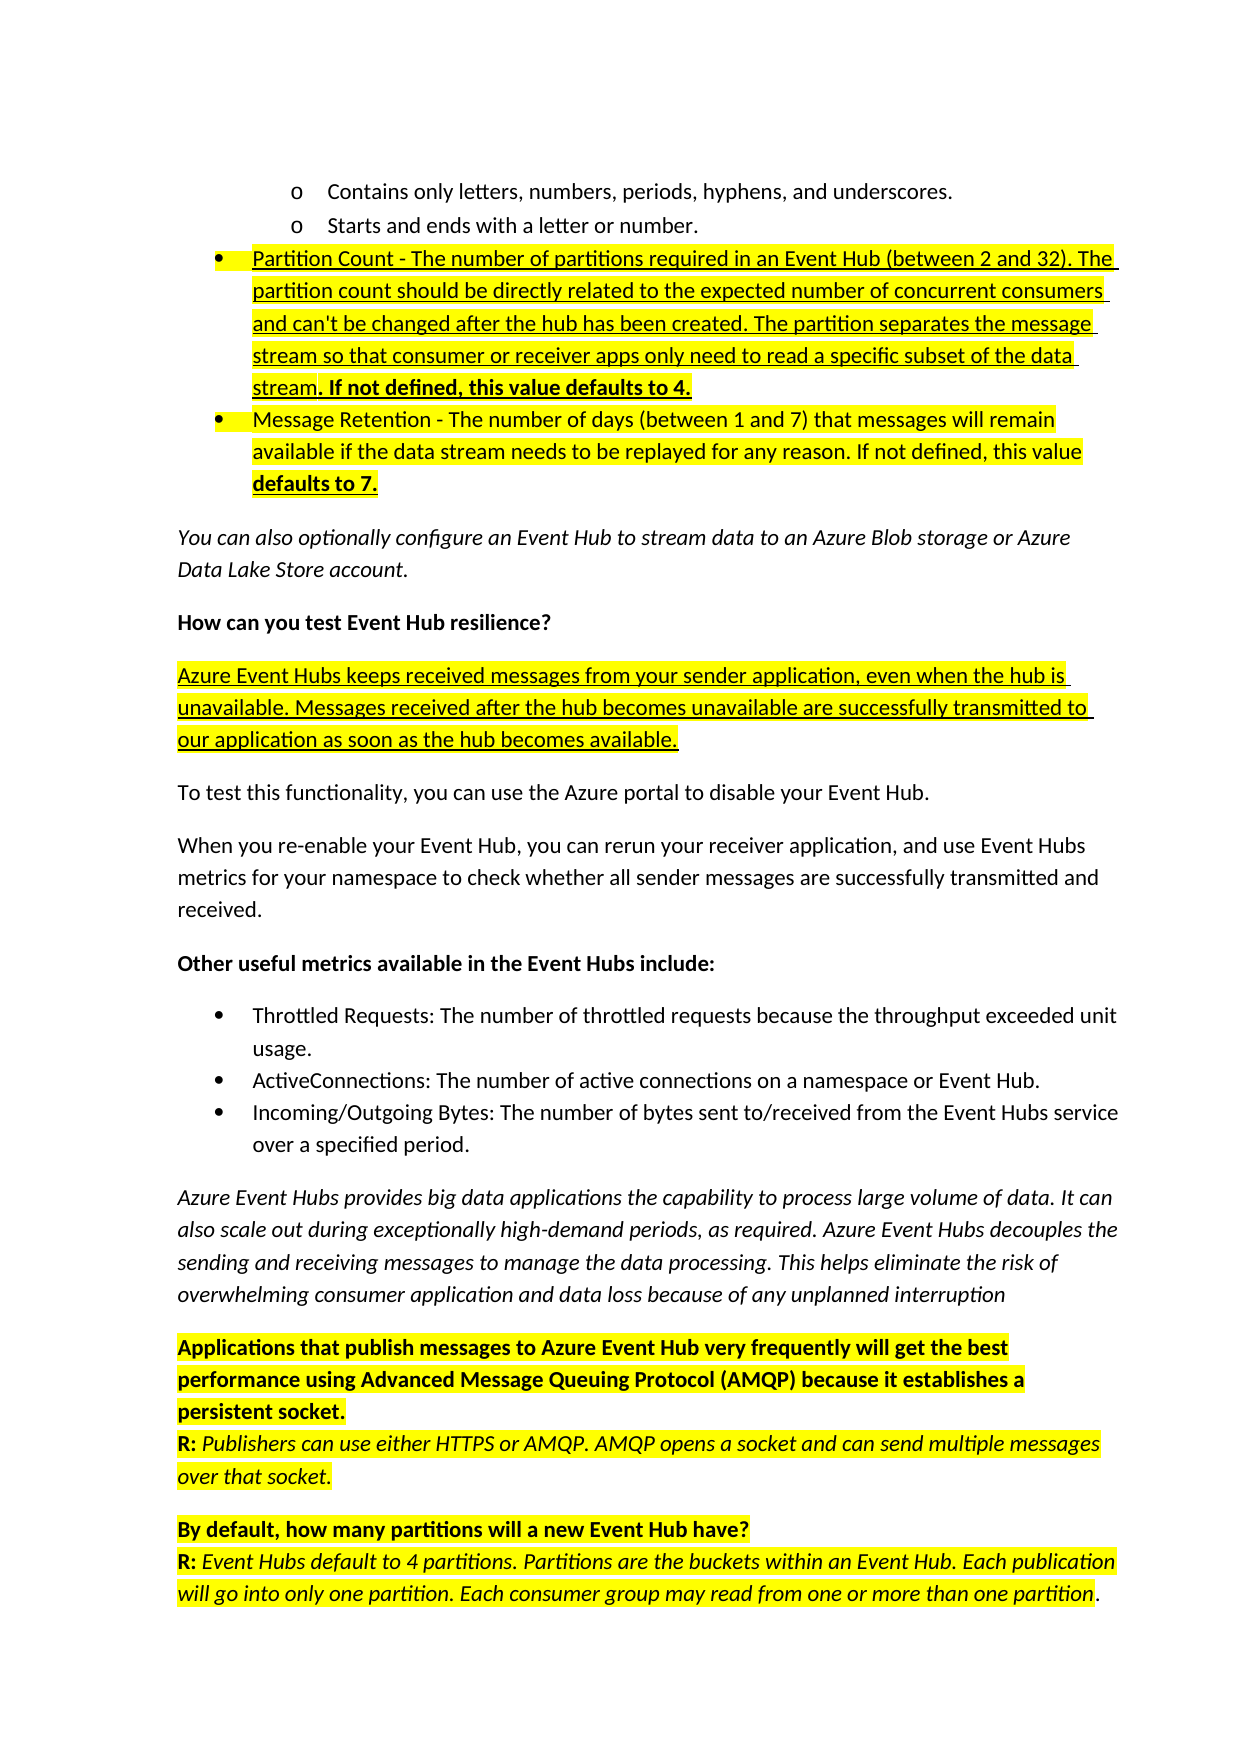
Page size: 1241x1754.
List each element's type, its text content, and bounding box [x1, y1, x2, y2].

text Azure Event Hubs provides big data applications the capability to process large volume of data. It can also scale out during exceptionally high-demand periods, as required. Azure Event Hubs decouples the sending and receiving messages to manage the data processing. This helps eliminate the risk of overwhelming consumer application and data loss because of any unplanned interruption [177, 1183, 1122, 1308]
list Throttled Requests: The number of throttled requests because the throughput exceeded unit usage. [215, 1002, 1122, 1062]
list Starts and ends with a letter or number. [290, 211, 1122, 240]
text Azure Event Hubs keeps received messages from your sender application, even when the hub is unavailable. Messages received after the hub becomes unavailable are successfully transmitted to our application as soon as the hub becomes available. [177, 661, 1122, 753]
text When you re-enable your Event Hub, you can rerun your receiver application, and use Event Hubs metrics for your namespace to check whether all sender messages are successfully transmitted and received. [177, 831, 1122, 924]
text Other useful metrics available in the Event Hubs include: [177, 949, 1122, 977]
list Partition Count - The number of partitions required in an Event Hub (between 2 and 32). The partition count should be directly related to the expected number of concurrent consumers and can't be changed after the hub has been created. The partition separates the message stream so that consumer or receiver apps only need to read a specific subset of the data stream. If not defined, this value defaults to 4. [215, 244, 1122, 401]
list Message Retention - The number of days (between 1 and 7) that messages will remain available if the data stream needs to be replayed for any reason. If not defined, this value defaults to 7. [215, 405, 1122, 498]
text How can you test Event Hub resilience? [177, 608, 1122, 636]
text Applications that publish messages to Azure Event Hub very frequently will get the best performance using Advanced Message Queuing Protocol (AMQP) because it establishes a persistent socket. R: Publishers can use either HTTPS or AMQP. AMQP opens a socket and can send multiple messages over that socket. [177, 1333, 1122, 1490]
text You can also optionally configure an Event Hub to stream data to an Azure Blob storage or Azure Data Lake Store account. [177, 523, 1122, 583]
text To test this functionality, you can use the Azure portal to disable your Event Hub. [177, 778, 1122, 806]
text By default, how many partitions will a new Event Hub have? R: Event Hubs default to 4 partitions. Partitions are the buckets within an Event Hub. Each publication will go into only one partition. Each consumer group may read from one or more than one partition. [177, 1515, 1122, 1607]
list ActiveConnections: The number of active connections on a namespace or Event Hub. [215, 1066, 1122, 1094]
list Incoming/Outgoing Bytes: The number of bytes sent to/received from the Event Hubs service over a specified period. [215, 1098, 1122, 1158]
list Contains only letters, numbers, periods, hyphens, and underscores. [290, 177, 1122, 206]
